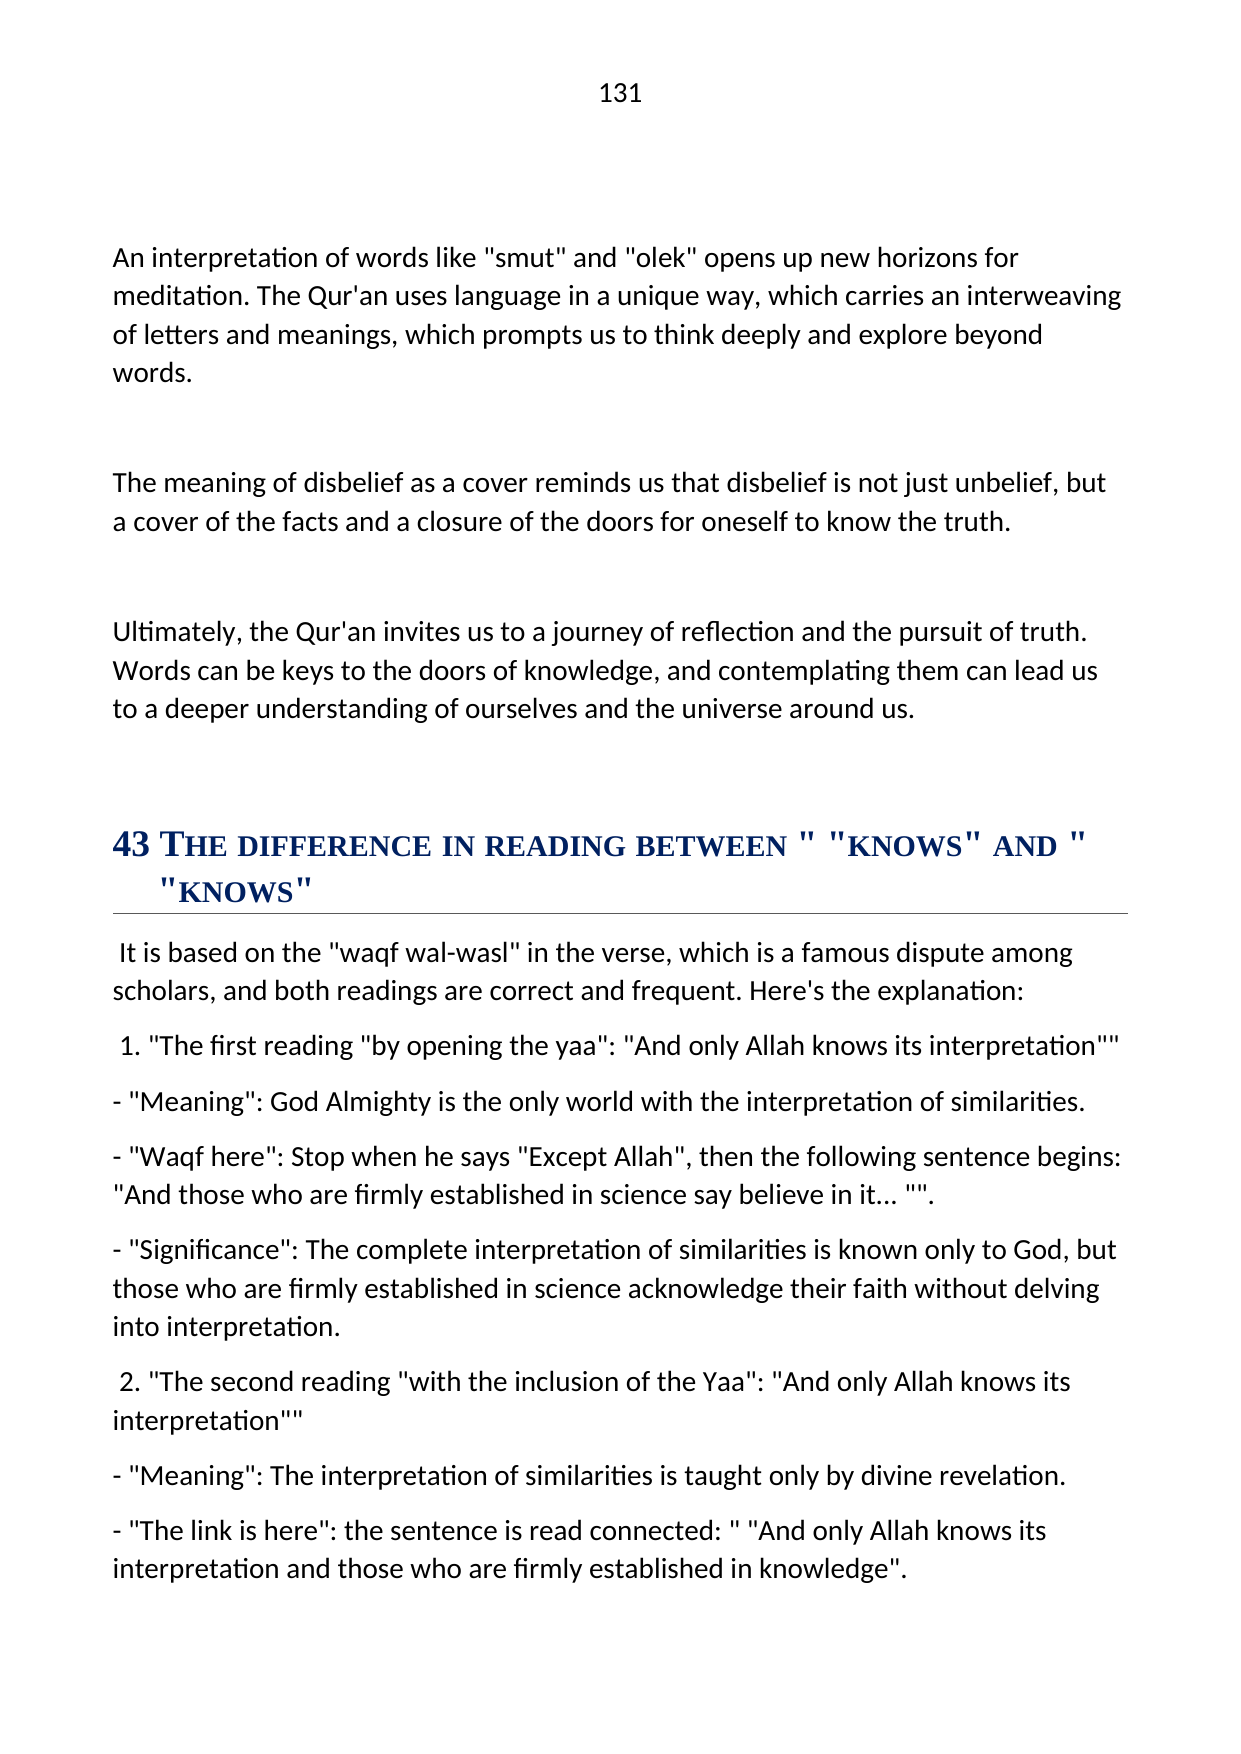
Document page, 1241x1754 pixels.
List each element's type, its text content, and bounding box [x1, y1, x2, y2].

text - "The link is here": the sentence is read connected: " "And only Allah knows its interpretation and those who are firmly established in knowledge". [112, 1512, 1128, 1586]
subtitle The difference in reading between " "knows" and " "knows" [112, 821, 1128, 914]
text Ultimately, the Qur'an invites us to a journey of reflection and the pursuit of truth. Words can be keys to the doors of knowledge, and contemplating them can lead us to a deeper understanding of ourselves and the universe around us. [112, 613, 1128, 726]
text An interpretation of words like "smut" and "olek" opens up new horizons for meditation. The Qur'an uses language in a unique way, which carries an interweaving of letters and meanings, which prompts us to think deeply and explore beyond words. [112, 239, 1128, 390]
text - "Meaning": The interpretation of similarities is taught only by divine revelation. [112, 1457, 1128, 1492]
text The meaning of disbelief as a cover reminds us that disbelief is not just unbelief, but a cover of the facts and a closure of the doors for oneself to know the truth. [112, 464, 1128, 538]
text - "Significance": The complete interpretation of similarities is known only to God, but those who are firmly established in science acknowledge their faith without delving into interpretation. [112, 1231, 1128, 1344]
text It is based on the "waqf wal-wasl" in the verse, which is a famous dispute among scholars, and both readings are correct and frequent. Here's the explanation: [112, 934, 1128, 1008]
text 2. "The second reading "with the inclusion of the Yaa": "And only Allah knows its interpretation"" [112, 1363, 1128, 1437]
text - "Meaning": God Almighty is the only world with the interpretation of similarities. [112, 1083, 1128, 1118]
text 1. "The first reading "by opening the yaa": "And only Allah knows its interpretation"" [112, 1027, 1128, 1063]
text - "Waqf here": Stop when he says "Except Allah", then the following sentence begins: "And those who are firmly established in science say believe in it... "". [112, 1138, 1128, 1212]
